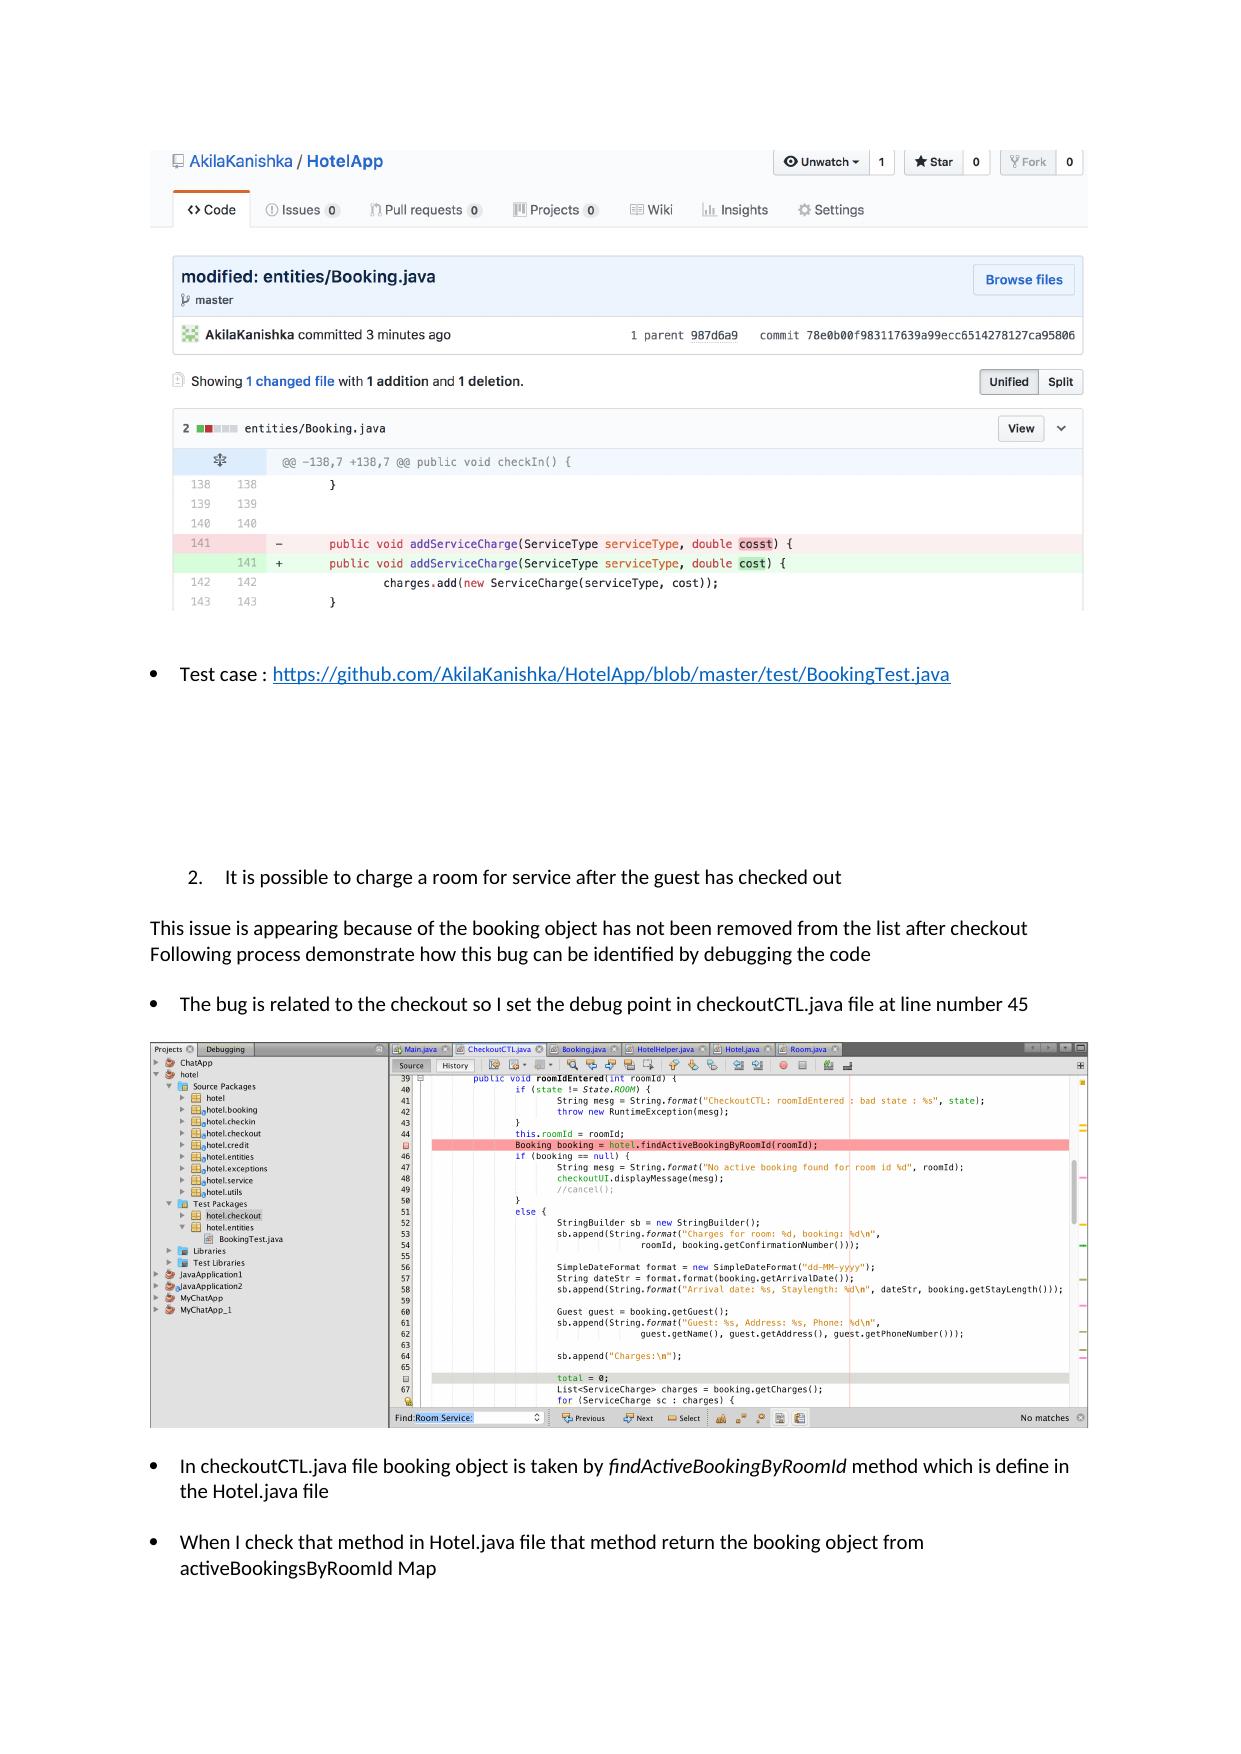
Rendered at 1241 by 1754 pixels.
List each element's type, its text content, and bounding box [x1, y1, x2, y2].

text Following process demonstrate how this bug can be identified by debugging the code [150, 941, 1090, 966]
list Test case : https://github.com/AkilaKanishka/HotelApp/blob/master/test/BookingTest.java [150, 661, 1090, 687]
picture [150, 1042, 1089, 1428]
list The bug is related to the checkout so I set the debug point in checkoutCTL.java file at line number 45 [150, 992, 1090, 1017]
list In checkoutCTL.java file booking object is taken by findActiveBookingByRoomId method which is define in the Hotel.java file [150, 1453, 1090, 1504]
list It is possible to charge a room for service after the guest has checked out [187, 864, 1090, 890]
text This issue is appearing because of the booking object has not been removed from the list after checkout [150, 915, 1090, 941]
list When I check that method in Hotel.java file that method return the booking object from activeBookingsByRoomId Map [150, 1529, 1090, 1580]
picture [150, 150, 1088, 611]
